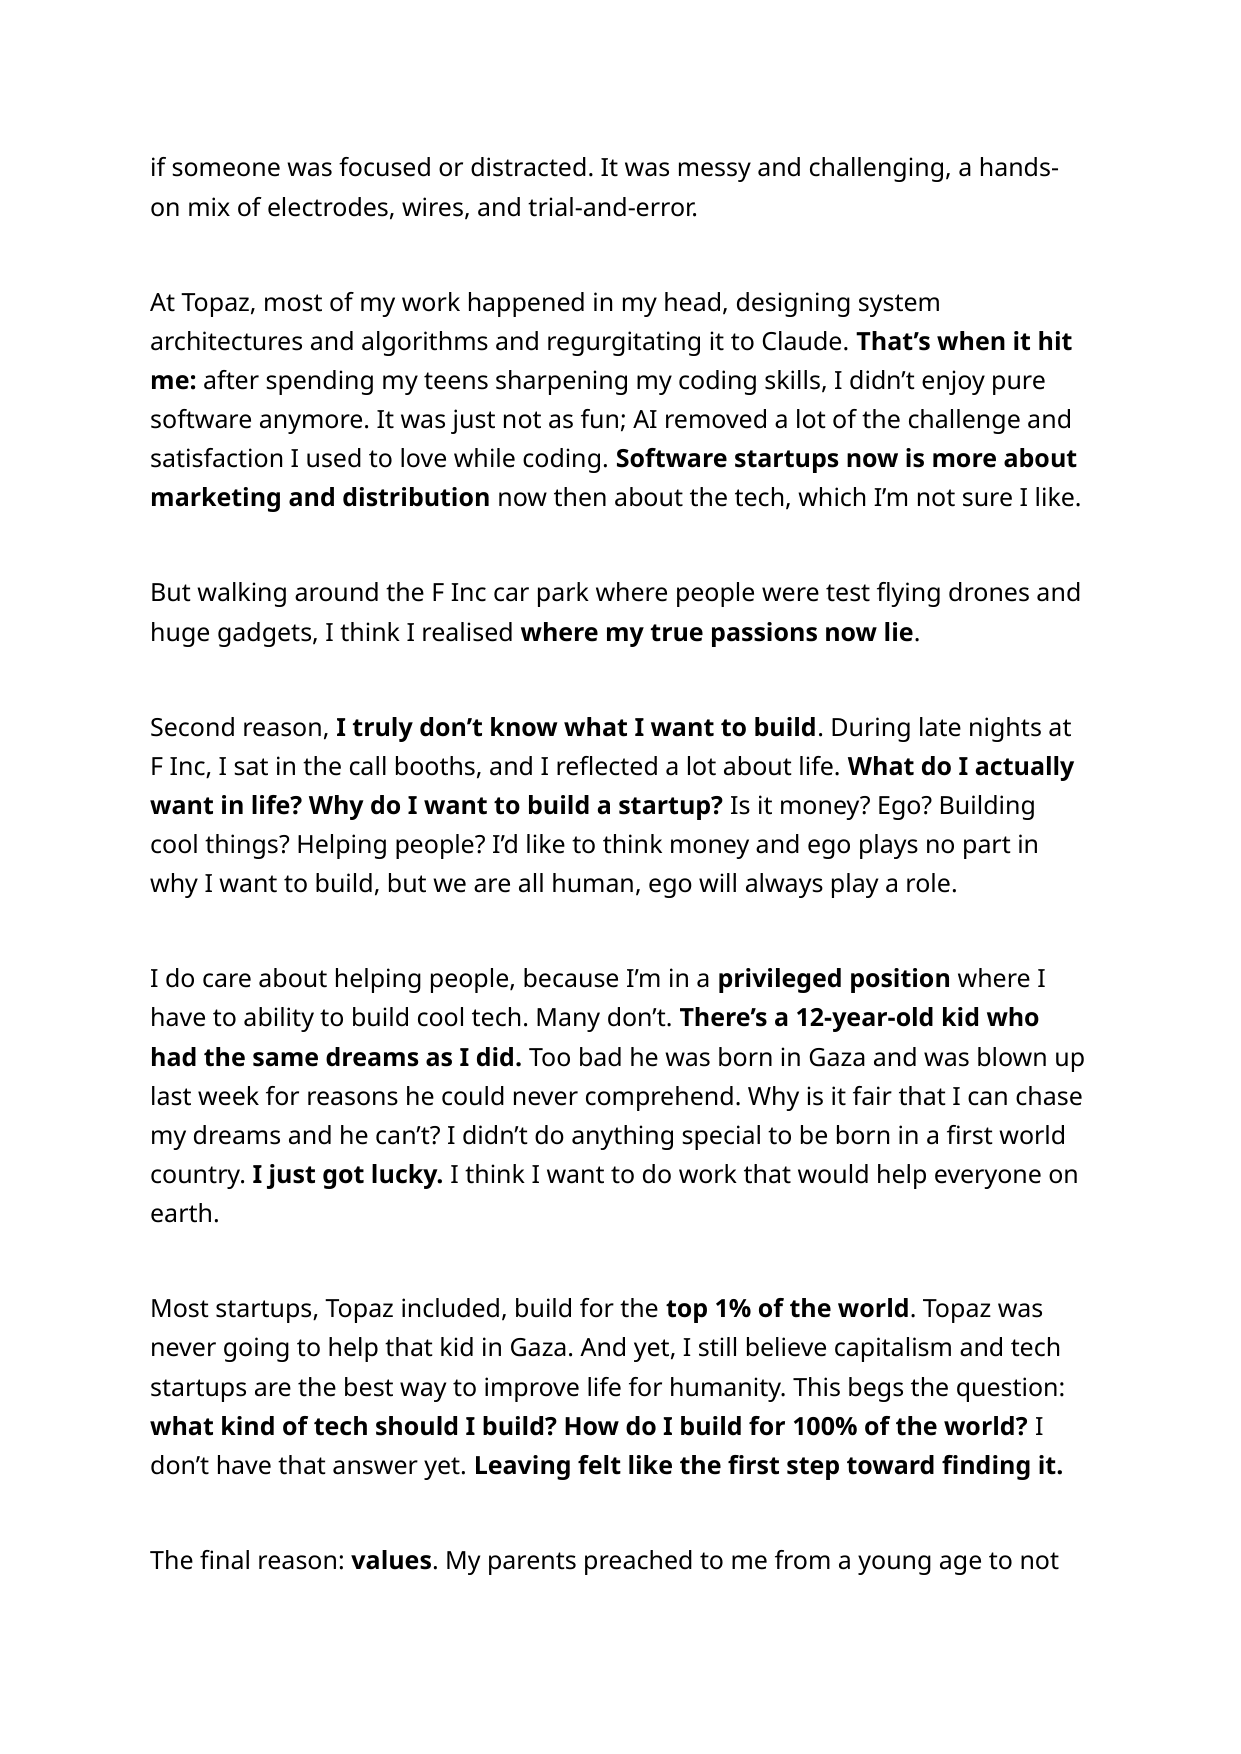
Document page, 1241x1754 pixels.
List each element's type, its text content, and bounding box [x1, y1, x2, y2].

text At Topaz, most of my work happened in my head, designing system architectures and algorithms and regurgitating it to Claude. That’s when it hit me: after spending my teens sharpening my coding skills, I didn’t enjoy pure software anymore. It was just not as fun; AI removed a lot of the challenge and satisfaction I used to love while coding. Software startups now is more about marketing and distribution now then about the tech, which I’m not sure I like. [150, 245, 1090, 514]
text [150, 1503, 1090, 1577]
text Most startups, Topaz included, build for the top 1% of the world. Topaz was never going to help that kid in Gaza. And yet, I still believe capitalism and tech startups are the best way to improve life for humanity. This begs the question: what kind of tech should I build? How do I build for 100% of the world? I don’t have that answer yet. Leaving felt like the first step toward finding it. [150, 1252, 1090, 1482]
text I do care about helping people, because I’m in a privileged position where I have to ability to build cool tech. Many don’t. There’s a 12-year-old kid who had the same dreams as I did. Too bad he was born in Gaza and was blown up last week for reasons he could never comprehend. Why is it fair that I can chase my dreams and he can’t? I didn’t do anything special to be born in a first world country. I just got lucky. I think I want to do work that would help everyone on earth. [150, 922, 1090, 1230]
text Second reason, I truly don’t know what I want to build. During late nights at F Inc, I sat in the call booths, and I reflected a lot about life. What do I actually want in life? Why do I want to build a startup? Is it money? Ego? Building cool things? Helping people? I’d like to think money and ego plays no part in why I want to build, but we are all human, ego will always play a role. [150, 670, 1090, 900]
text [150, 150, 1090, 223]
text But walking around the F Inc car park where people were test flying drones and huge gadgets, I think I realised where my true passions now lie. [150, 536, 1090, 648]
